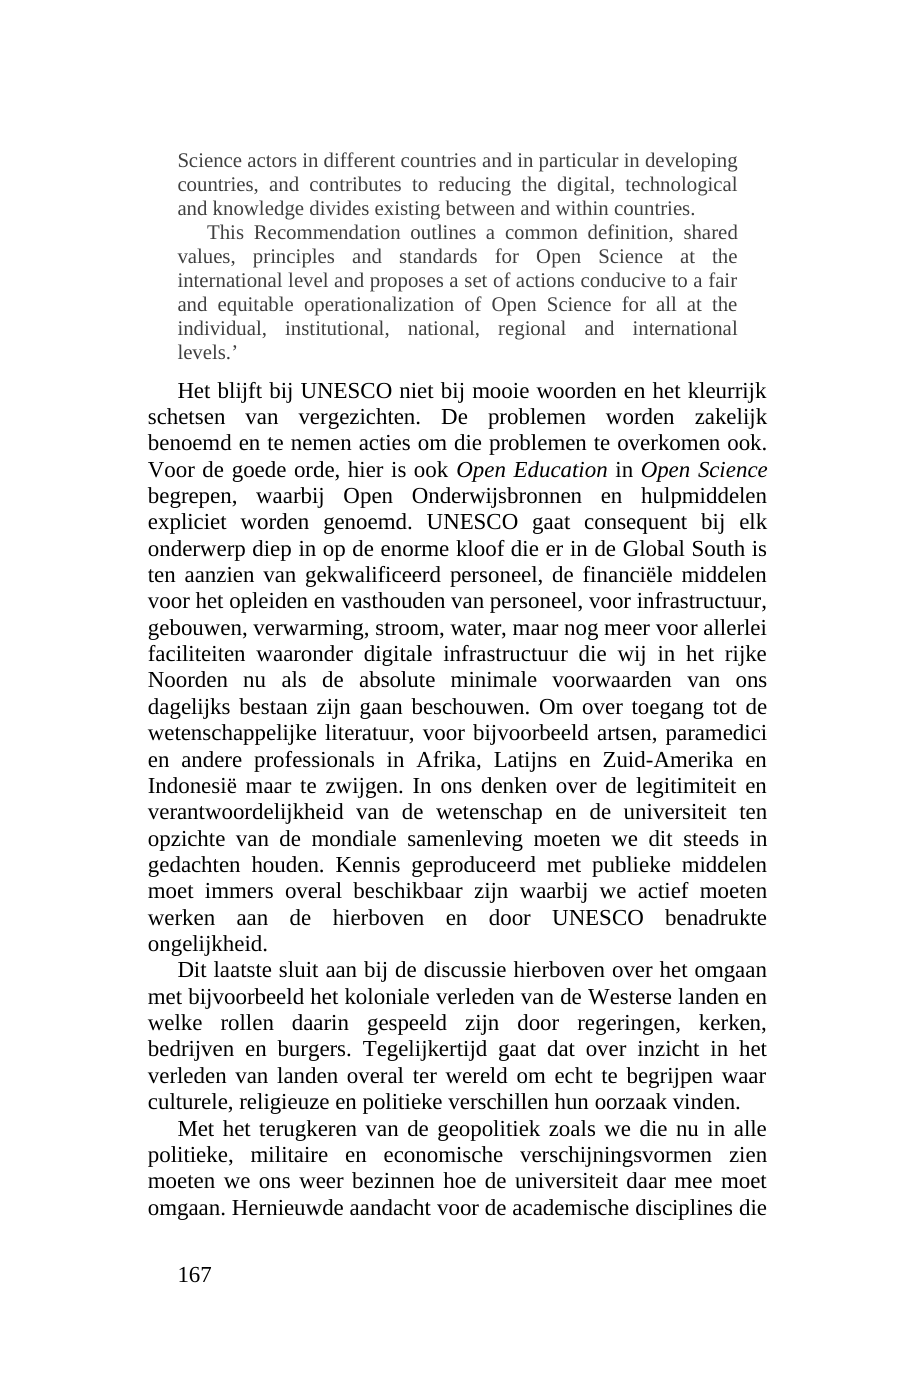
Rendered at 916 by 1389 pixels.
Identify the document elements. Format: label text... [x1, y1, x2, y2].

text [177, 148, 738, 220]
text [148, 1114, 768, 1220]
text Het blijft bij UNESCO niet bij mooie woorden en het kleurrijk schetsen van vergezichten. De problemen worden zakelijk benoemd en te nemen acties om die problemen te overkomen ook. Voor de goede orde, hier is ook Open Education in Open Science begrepen, waarbij Open Onderwijsbronnen en hulpmiddelen expliciet worden genoemd. UNESCO gaat consequent bij elk onderwerp diep in op de enorme kloof die er in de Global South is ten aanzien van gekwalificeerd personeel, de financiële middelen voor het opleiden en vasthouden van personeel, voor infrastructuur, gebouwen, verwarming, stroom, water, maar nog meer voor allerlei faciliteiten waaronder digitale infrastructuur die wij in het rijke Noorden nu als de absolute minimale voorwaarden van ons dagelijks bestaan zijn gaan beschouwen. Om over toegang tot de wetenschappelijke literatuur, voor bijvoorbeeld artsen, paramedici en andere professionals in Afrika, Latijns en Zuid-Amerika en Indonesië maar te zwijgen. In ons denken over de legitimiteit en verantwoordelijkheid van de wetenschap en de universiteit ten opzichte van de mondiale samenleving moeten we dit steeds in gedachten houden. Kennis geproduceerd met publieke middelen moet immers overal beschikbaar zijn waarbij we actief moeten werken aan de hierboven en door UNESCO benadrukte ongelijkheid. [148, 377, 768, 956]
text This Recommendation outlines a common definition, shared values, principles and standards for Open Science at the international level and proposes a set of actions conducive to a fair and equitable operationalization of Open Science for all at the individual, institutional, national, regional and international levels.’ [177, 220, 738, 364]
text Dit laatste sluit aan bij de discussie hierboven over het omgaan met bijvoorbeeld het koloniale verleden van de Westerse landen en welke rollen daarin gespeeld zijn door regeringen, kerken, bedrijven en burgers. Tegelijkertijd gaat dat over inzicht in het verleden van landen overal ter wereld om echt te begrijpen waar culturele, religieuze en politieke verschillen hun oorzaak vinden. [148, 956, 768, 1114]
